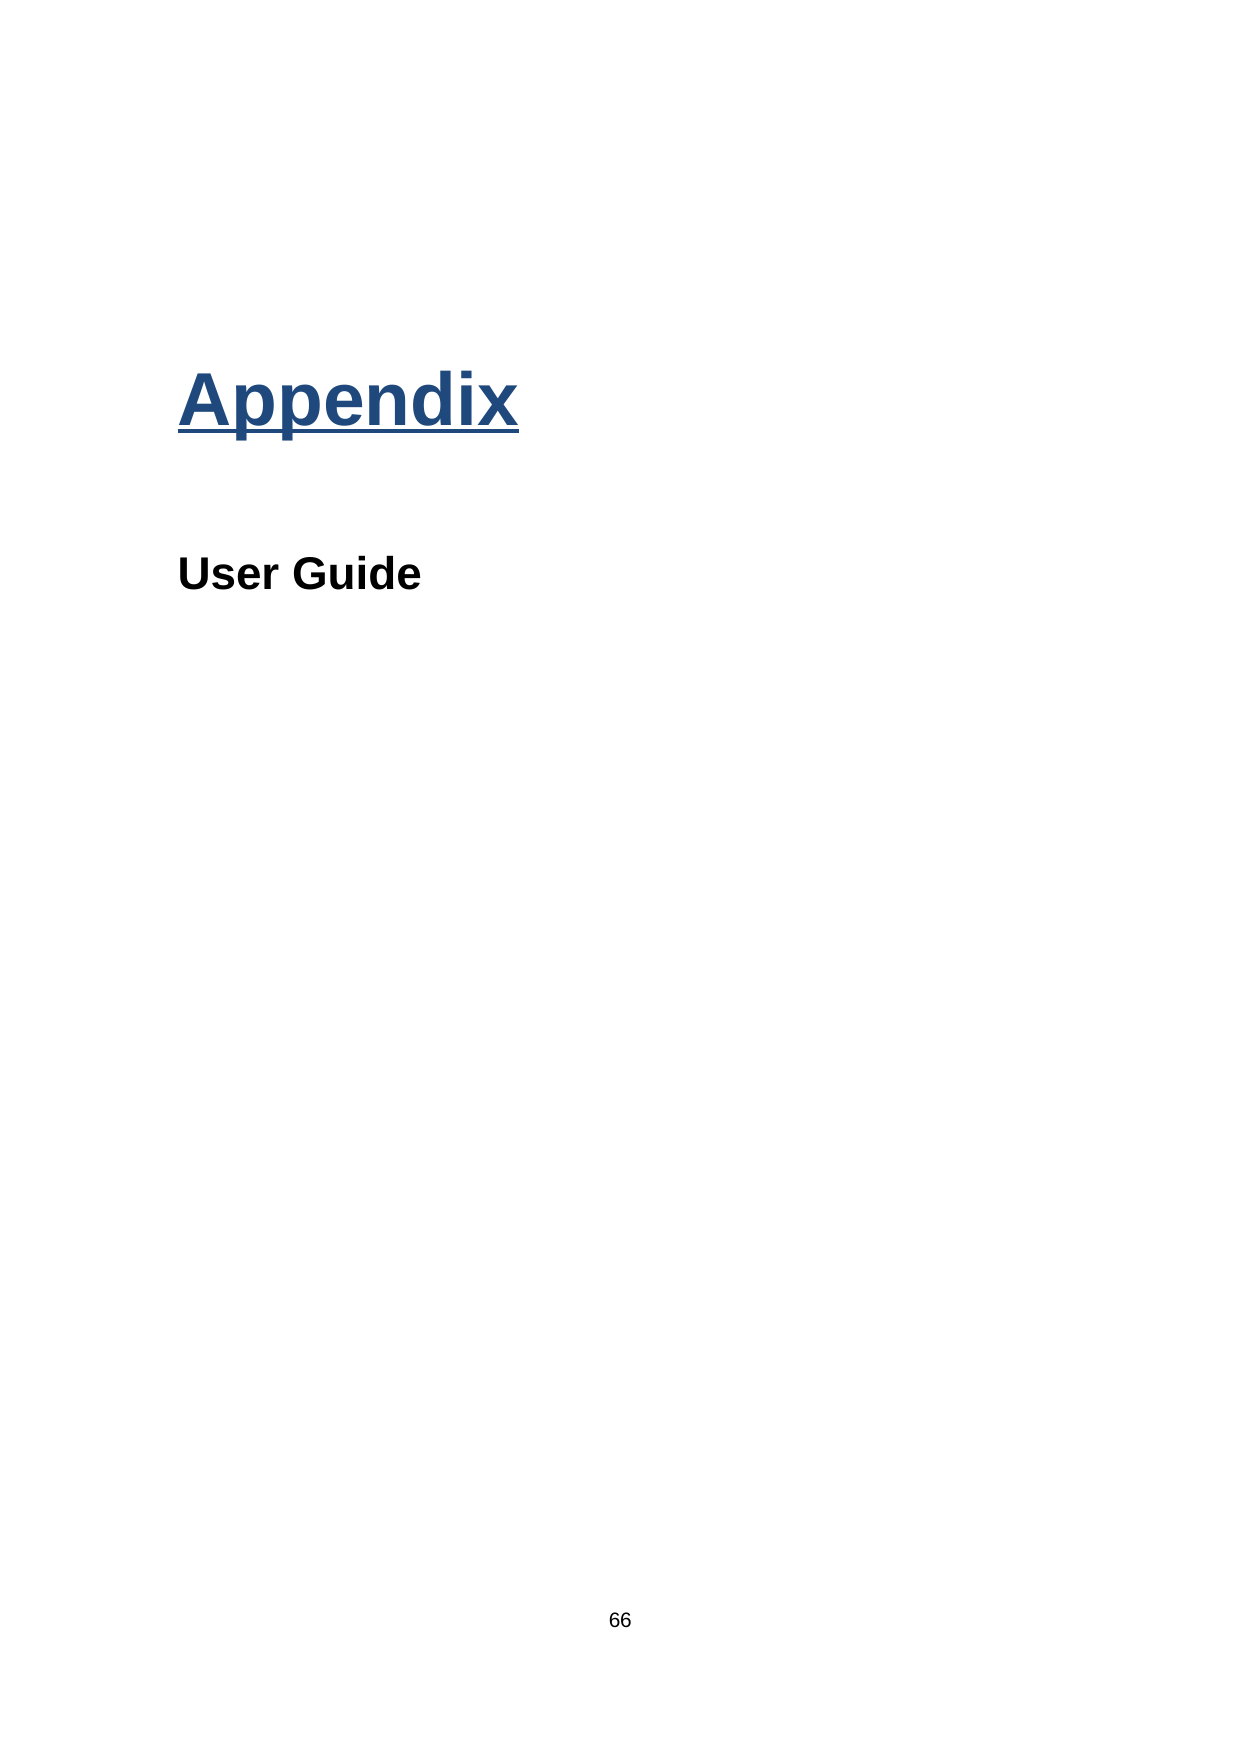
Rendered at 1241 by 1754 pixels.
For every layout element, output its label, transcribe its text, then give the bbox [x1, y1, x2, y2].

title Appendix [177, 354, 1063, 441]
text User Guide [177, 546, 1063, 599]
